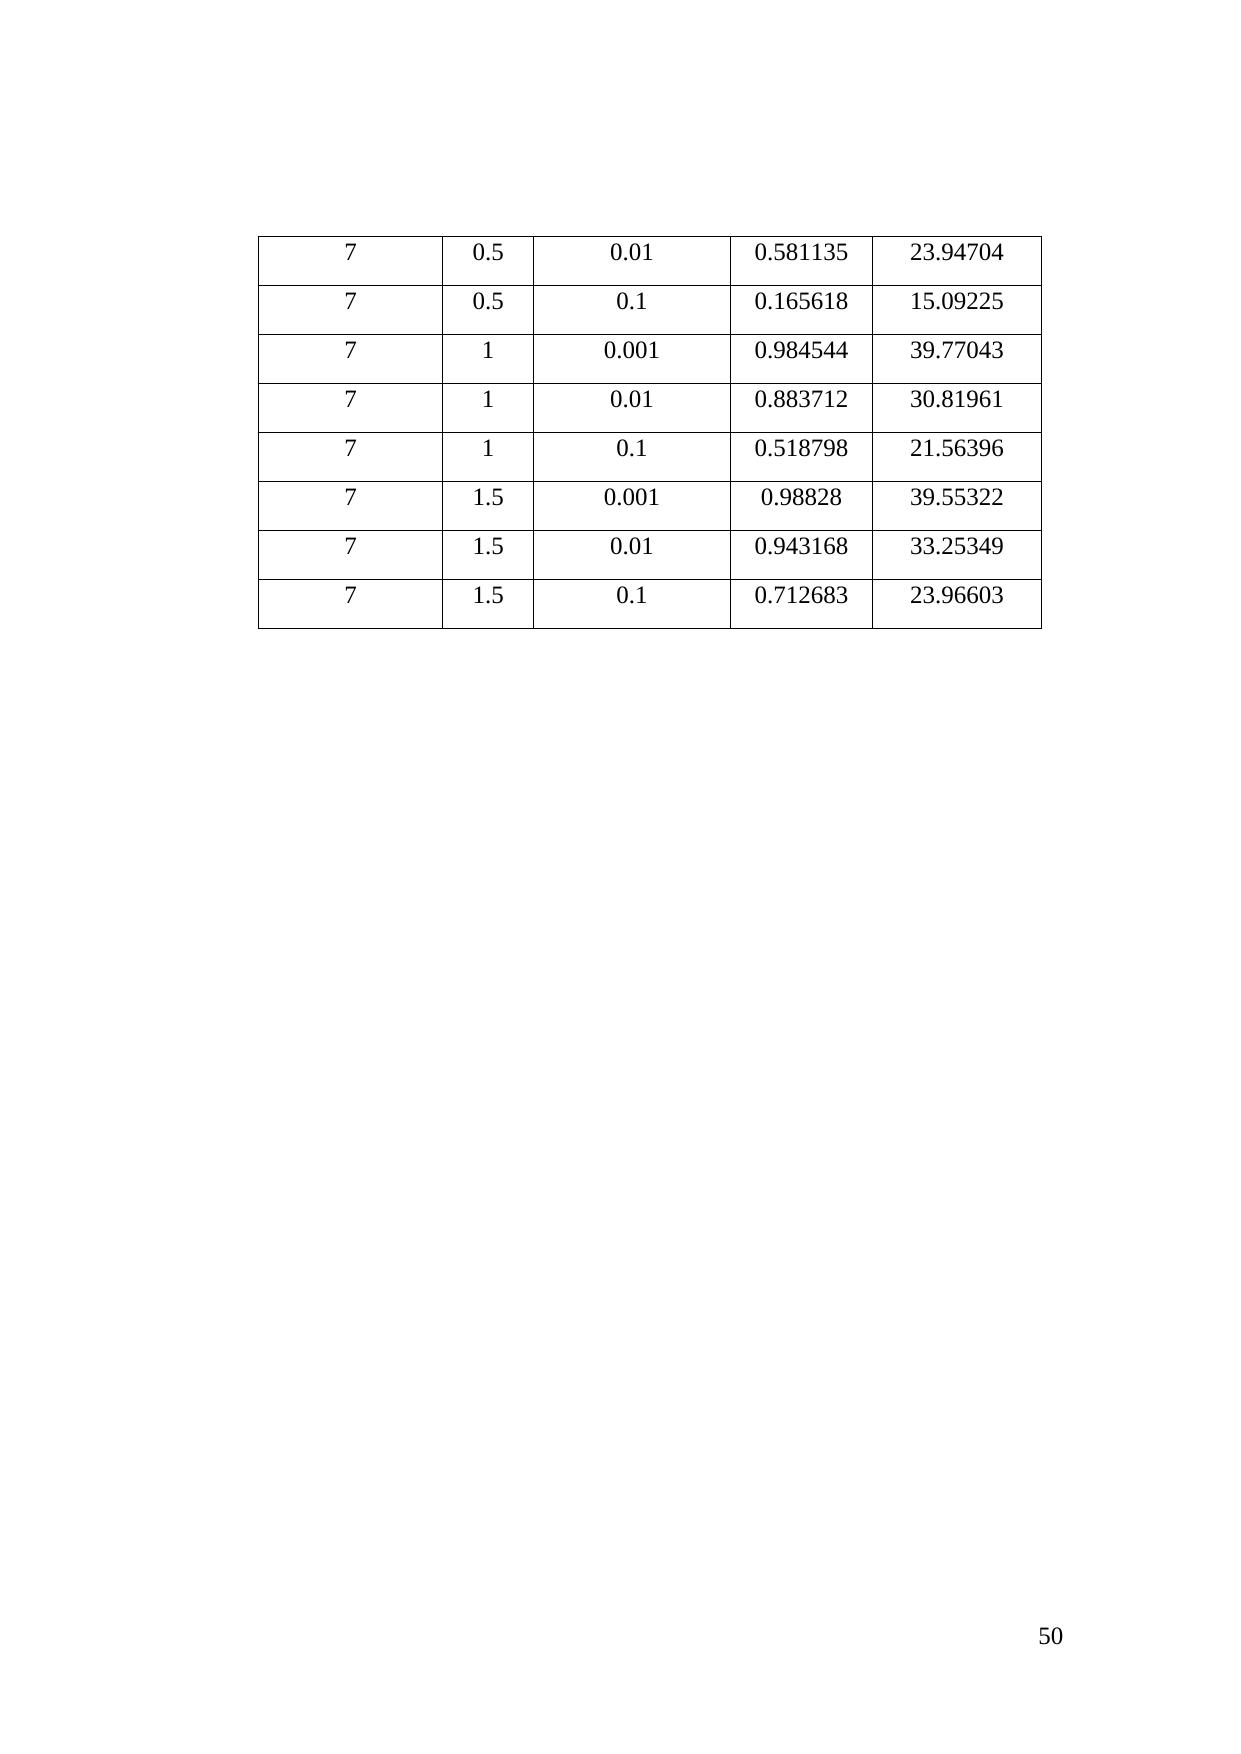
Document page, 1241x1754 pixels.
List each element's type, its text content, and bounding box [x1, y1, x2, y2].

table_cell 23.94704 [873, 237, 1041, 285]
table_cell 7 [259, 433, 442, 481]
table_cell 15.09225 [873, 286, 1041, 334]
table_cell 7 [259, 286, 442, 334]
table_cell 0.1 [534, 286, 730, 334]
table_cell 0.1 [534, 433, 730, 481]
table_cell 23.96603 [873, 580, 1041, 628]
table_cell 1.5 [443, 531, 533, 579]
table_cell 0.883712 [731, 384, 872, 432]
table_cell 1 [443, 433, 533, 481]
table_cell 21.56396 [873, 433, 1041, 481]
table_cell 39.55322 [873, 482, 1041, 530]
table_cell 7 [259, 237, 442, 285]
table_cell 7 [259, 335, 442, 383]
table_cell 0.001 [534, 482, 730, 530]
table_cell 0.01 [534, 384, 730, 432]
table_cell 0.518798 [731, 433, 872, 481]
table_cell 7 [259, 384, 442, 432]
table_cell 30.81961 [873, 384, 1041, 432]
table_cell 0.165618 [731, 286, 872, 334]
table_cell 1 [443, 335, 533, 383]
table_cell 1.5 [443, 482, 533, 530]
table_cell 33.25349 [873, 531, 1041, 579]
table_cell 7 [259, 531, 442, 579]
table_cell 0.1 [534, 580, 730, 628]
table_cell 1.5 [443, 580, 533, 628]
table_cell 0.581135 [731, 237, 872, 285]
table_cell 7 [259, 482, 442, 530]
table_cell 0.712683 [731, 580, 872, 628]
table_cell 0.01 [534, 237, 730, 285]
table_cell 0.5 [443, 286, 533, 334]
table_cell 0.01 [534, 531, 730, 579]
table_cell 0.5 [443, 237, 533, 285]
table_cell 7 [259, 580, 442, 628]
table_cell 0.943168 [731, 531, 872, 579]
table_cell 0.98828 [731, 482, 872, 530]
table_cell 39.77043 [873, 335, 1041, 383]
table_cell 1 [443, 384, 533, 432]
table_cell 0.001 [534, 335, 730, 383]
table_cell 0.984544 [731, 335, 872, 383]
